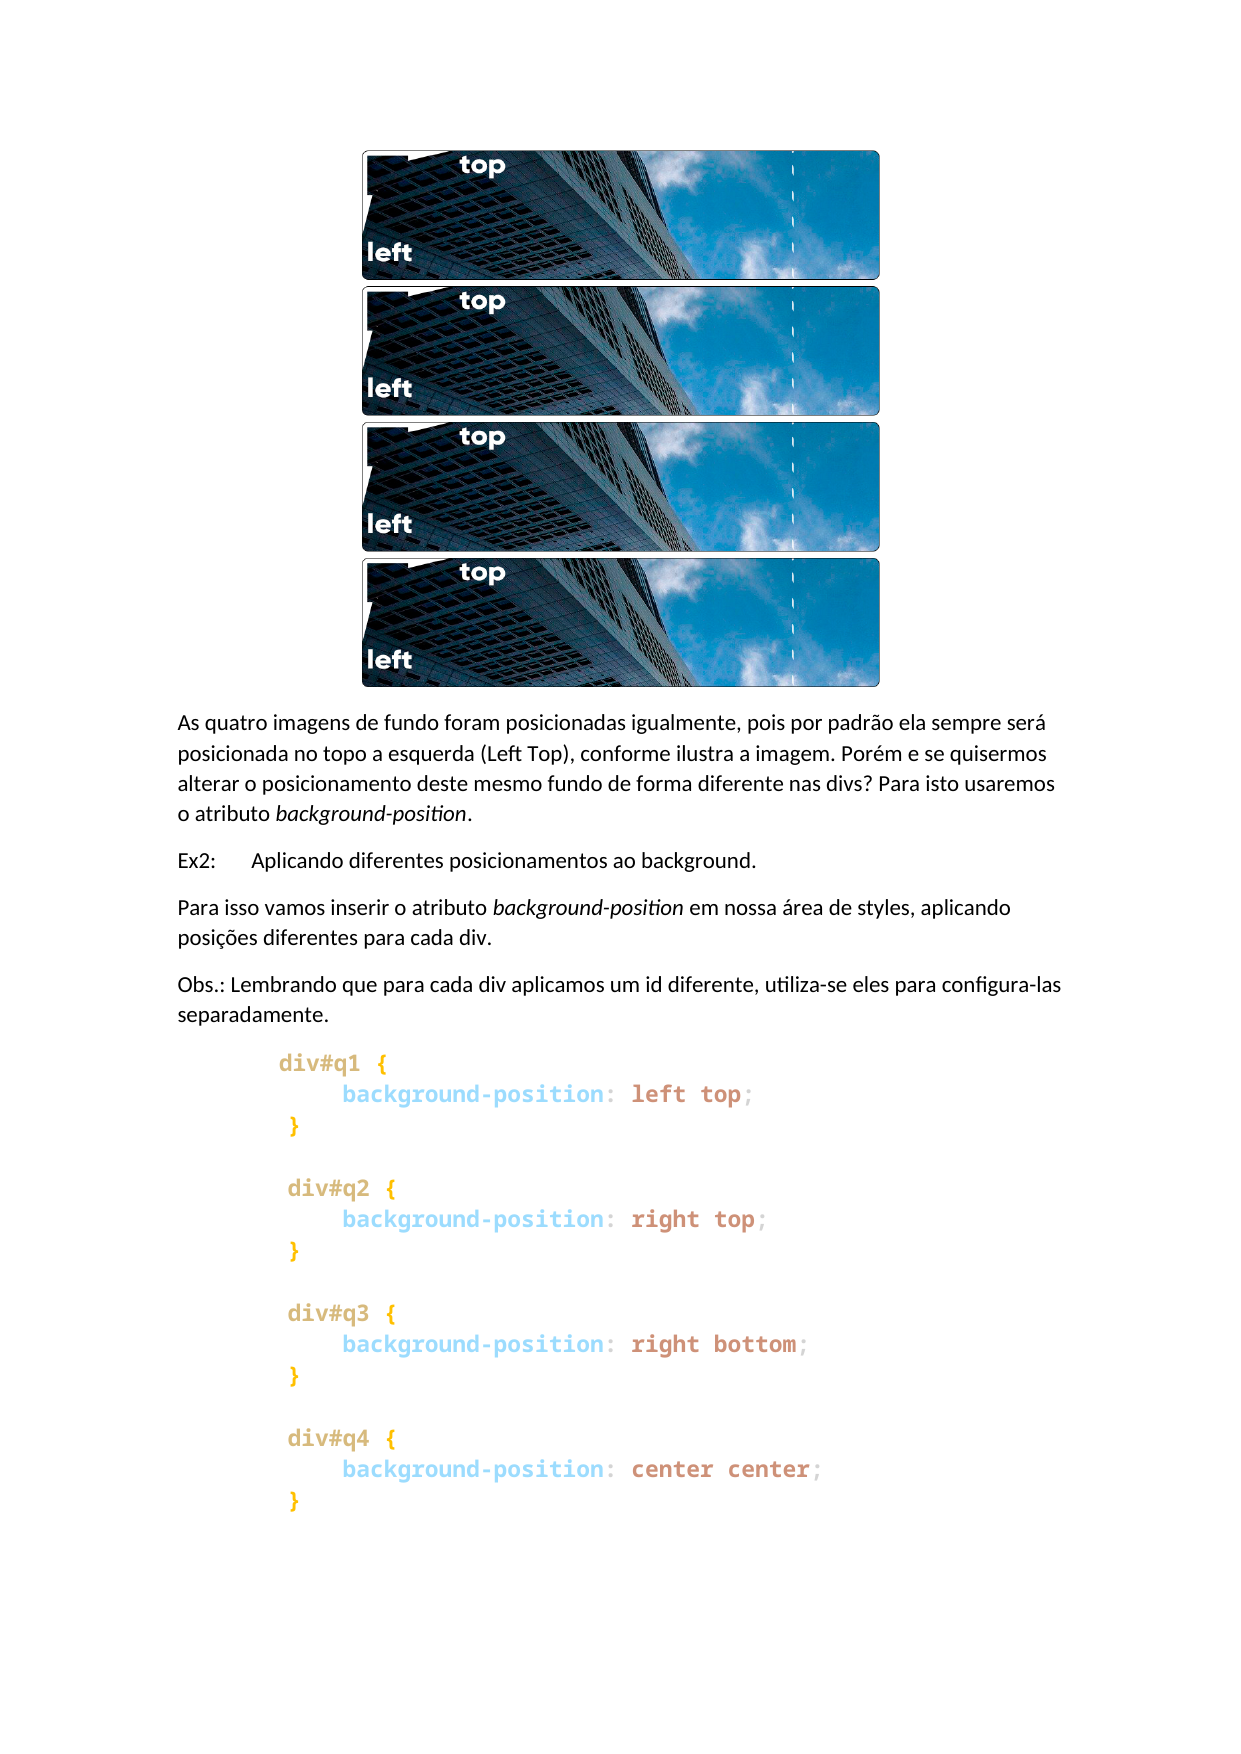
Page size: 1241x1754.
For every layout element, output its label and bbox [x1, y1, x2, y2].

picture [357, 147, 883, 690]
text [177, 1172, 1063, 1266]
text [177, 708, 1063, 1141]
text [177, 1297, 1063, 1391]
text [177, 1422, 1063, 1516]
